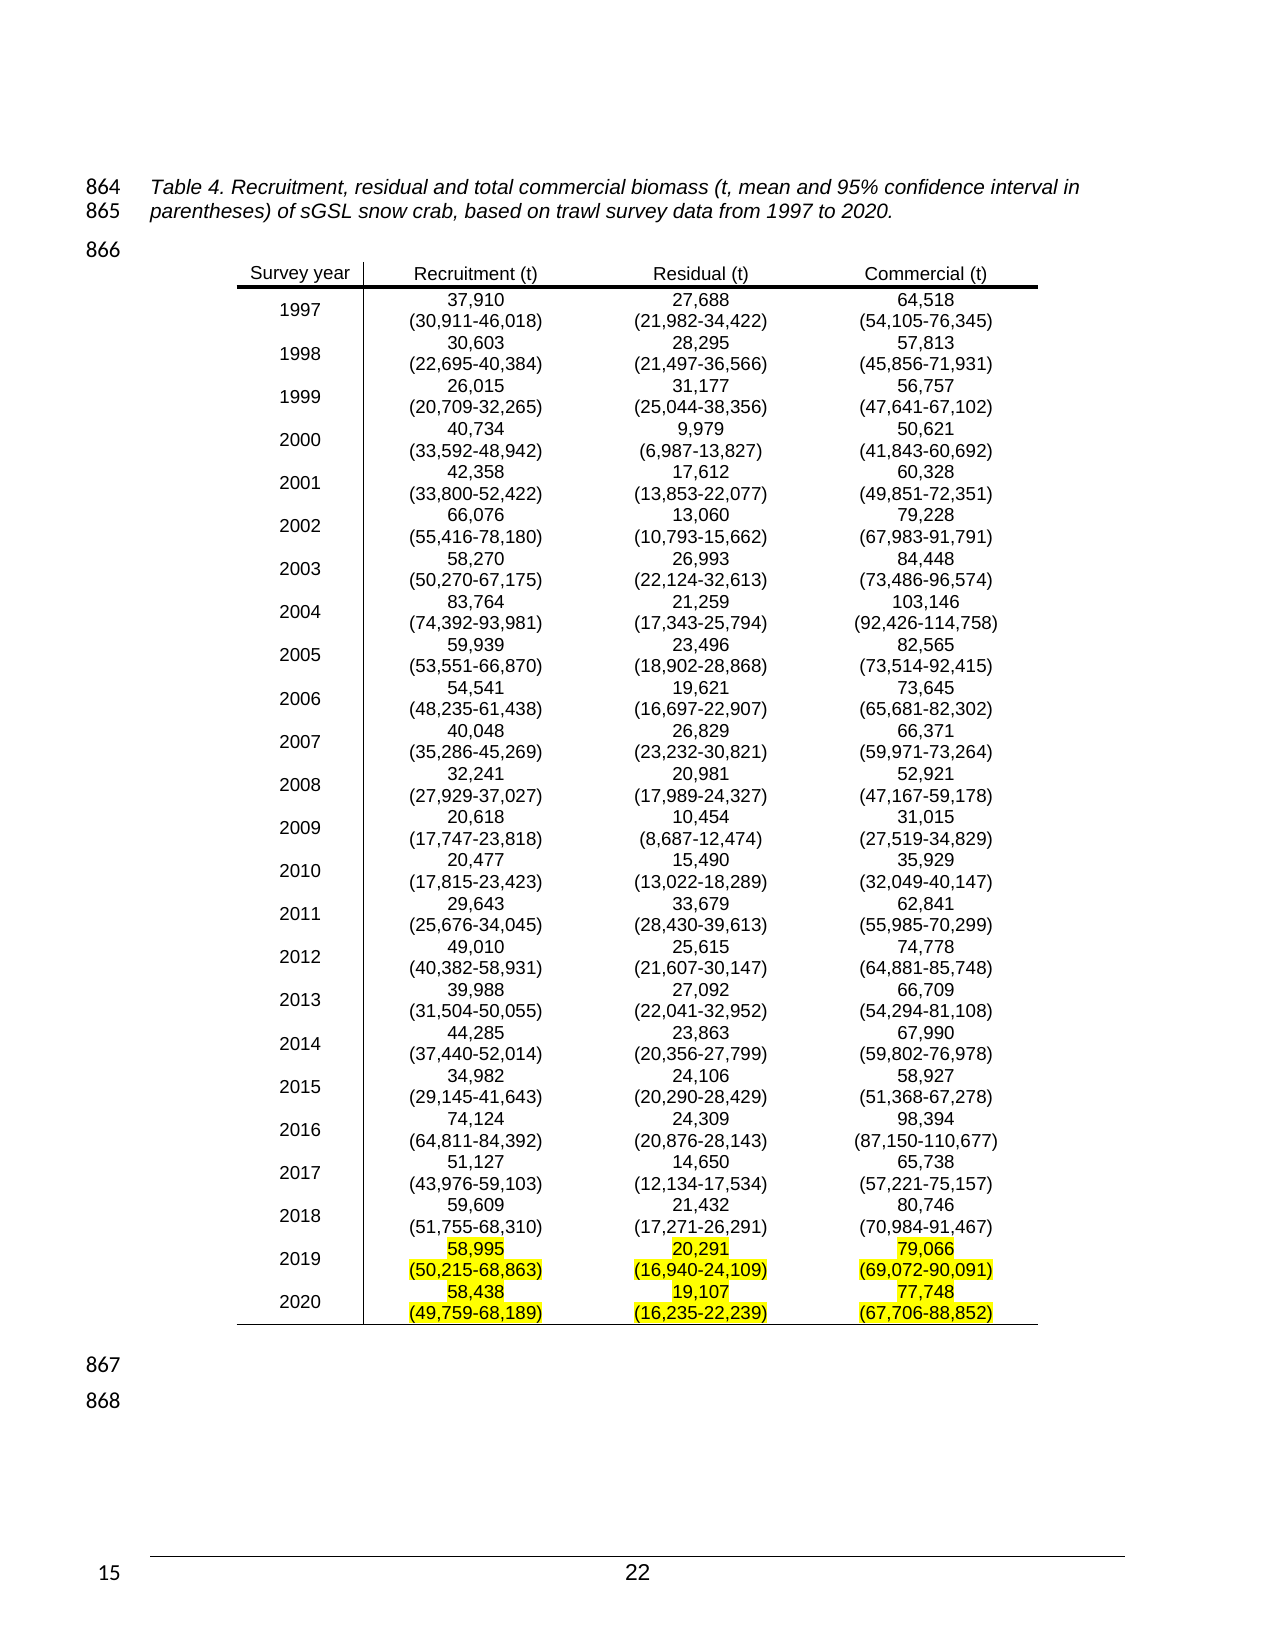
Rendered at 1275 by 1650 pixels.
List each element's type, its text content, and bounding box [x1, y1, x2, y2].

table_cell 103,146 (92,426-114,758) [813, 590, 1038, 633]
table_cell 1998 [237, 332, 363, 375]
table_cell 2000 [237, 418, 363, 461]
table_cell 1999 [237, 375, 363, 418]
table_cell 31,015 (27,519-34,829) [813, 806, 1038, 849]
table_cell 44,285 (37,440-52,014) [364, 1022, 588, 1065]
table_cell 20,291 (16,940-24,109) [729, 1237, 813, 1280]
table_cell 26,015 (20,709-32,265) [364, 375, 588, 418]
table_cell 67,990 (59,802-76,978) [813, 1022, 1038, 1065]
table_cell 2004 [237, 590, 363, 633]
table_cell 82,565 (73,514-92,415) [813, 634, 1038, 677]
table_cell 54,541 (48,235-61,438) [364, 677, 588, 720]
table_cell 56,757 (47,641-67,102) [813, 375, 1038, 418]
table_cell 2005 [237, 634, 363, 677]
table_cell 25,615 (21,607-30,147) [588, 935, 813, 978]
table_cell 2013 [237, 979, 363, 1022]
table_cell 15,490 (13,022-18,289) [588, 849, 813, 892]
table_cell 19,107 (16,235-22,239) [588, 1280, 672, 1323]
table_cell 2001 [237, 461, 363, 504]
table_cell 74,778 (64,881-85,748) [813, 935, 1038, 978]
table_cell 2019 [237, 1237, 363, 1280]
table_header Residual (t) [588, 262, 813, 285]
table_cell 2008 [237, 763, 363, 806]
table_cell 2015 [237, 1065, 363, 1108]
table_cell 59,939 (53,551-66,870) [364, 634, 588, 677]
table_cell 26,993 (22,124-32,613) [588, 547, 813, 590]
table_cell 33,679 (28,430-39,613) [588, 892, 813, 935]
table_cell 66,076 (55,416-78,180) [364, 504, 588, 547]
table_cell 79,066 (69,072-90,091) [813, 1237, 897, 1280]
table_cell 58,438 (49,759-68,189) [364, 1280, 447, 1323]
text Table 4. Recruitment, residual and total commercial biomass (t, mean and 95% confidence interval in parentheses) of sGSL snow crab, based on trawl survey data from 1997 to 2020. [150, 175, 1125, 223]
table_cell 2003 [237, 547, 363, 590]
table_cell 2018 [237, 1194, 363, 1237]
table_cell 98,394 (87,150-110,677) [813, 1108, 1038, 1151]
table_cell 2016 [237, 1108, 363, 1151]
table_cell 62,841 (55,985-70,299) [813, 892, 1038, 935]
table_cell 83,764 (74,392-93,981) [364, 590, 588, 633]
table_cell 59,609 (51,755-68,310) [364, 1194, 588, 1237]
table_cell 32,241 (27,929-37,027) [364, 763, 588, 806]
table_cell 2002 [237, 504, 363, 547]
table_cell 40,048 (35,286-45,269) [364, 720, 588, 763]
table_cell 40,734 (33,592-48,942) [364, 418, 588, 461]
table_cell 31,177 (25,044-38,356) [588, 375, 813, 418]
table_cell 10,454 (8,687-12,474) [588, 806, 813, 849]
table_cell 60,328 (49,851-72,351) [813, 461, 1038, 504]
table_cell 39,988 (31,504-50,055) [364, 979, 588, 1022]
table_cell 73,645 (65,681-82,302) [813, 677, 1038, 720]
table_cell 66,709 (54,294-81,108) [813, 979, 1038, 1022]
table_cell 24,309 (20,876-28,143) [588, 1108, 813, 1151]
table_cell 65,738 (57,221-75,157) [813, 1151, 1038, 1194]
table_cell 2017 [237, 1151, 363, 1194]
table_cell 58,995 (50,215-68,863) [504, 1237, 588, 1280]
table_cell 17,612 (13,853-22,077) [588, 461, 813, 504]
table_cell 37,910 (30,911-46,018) [364, 289, 588, 332]
table_cell 21,432 (17,271-26,291) [588, 1194, 813, 1237]
table_cell 2006 [237, 677, 363, 720]
table_cell 2010 [237, 849, 363, 892]
table_cell 27,688 (21,982-34,422) [588, 289, 813, 332]
table_cell 2009 [237, 806, 363, 849]
table_cell 66,371 (59,971-73,264) [813, 720, 1038, 763]
table_cell 19,107 (16,235-22,239) [729, 1280, 813, 1323]
table_cell 84,448 (73,486-96,574) [813, 547, 1038, 590]
table_cell 77,748 (67,706-88,852) [813, 1280, 897, 1323]
table_cell 2011 [237, 892, 363, 935]
table_cell 80,746 (70,984-91,467) [813, 1194, 1038, 1237]
table_cell 79,066 (69,072-90,091) [954, 1237, 1038, 1280]
table_cell 49,010 (40,382-58,931) [364, 935, 588, 978]
table_cell 42,358 (33,800-52,422) [364, 461, 588, 504]
table_cell 20,618 (17,747-23,818) [364, 806, 588, 849]
table_cell 77,748 (67,706-88,852) [954, 1280, 1038, 1323]
table_cell 58,270 (50,270-67,175) [364, 547, 588, 590]
table_cell 20,477 (17,815-23,423) [364, 849, 588, 892]
table_cell 27,092 (22,041-32,952) [588, 979, 813, 1022]
table_cell 23,863 (20,356-27,799) [588, 1022, 813, 1065]
table_cell 34,982 (29,145-41,643) [364, 1065, 588, 1108]
table_cell 9,979 (6,987-13,827) [588, 418, 813, 461]
table_cell 14,650 (12,134-17,534) [588, 1151, 813, 1194]
table_cell 13,060 (10,793-15,662) [588, 504, 813, 547]
table_cell 51,127 (43,976-59,103) [364, 1151, 588, 1194]
table_cell 29,643 (25,676-34,045) [364, 892, 588, 935]
table_cell 2007 [237, 720, 363, 763]
table_cell 30,603 (22,695-40,384) [364, 332, 588, 375]
table_header Commercial (t) [813, 262, 1038, 285]
table_cell 50,621 (41,843-60,692) [813, 418, 1038, 461]
table_cell 23,496 (18,902-28,868) [588, 634, 813, 677]
table_cell 28,295 (21,497-36,566) [588, 332, 813, 375]
table_cell 64,518 (54,105-76,345) [813, 289, 1038, 332]
table_cell 58,927 (51,368-67,278) [813, 1065, 1038, 1108]
table_cell 79,228 (67,983-91,791) [813, 504, 1038, 547]
table_header Recruitment (t) [364, 262, 588, 285]
table_cell 2014 [237, 1022, 363, 1065]
table_cell 20,981 (17,989-24,327) [588, 763, 813, 806]
table_cell 52,921 (47,167-59,178) [813, 763, 1038, 806]
table_cell 74,124 (64,811-84,392) [364, 1108, 588, 1151]
table_cell 58,438 (49,759-68,189) [504, 1280, 588, 1323]
table_cell 24,106 (20,290-28,429) [588, 1065, 813, 1108]
table_cell 1997 [237, 289, 363, 332]
table_cell 2020 [237, 1280, 363, 1323]
table_cell 35,929 (32,049-40,147) [813, 849, 1038, 892]
table_cell 20,291 (16,940-24,109) [588, 1237, 672, 1280]
table_cell 58,995 (50,215-68,863) [364, 1237, 447, 1280]
table_cell 19,621 (16,697-22,907) [588, 677, 813, 720]
table_cell 57,813 (45,856-71,931) [813, 332, 1038, 375]
table_cell 26,829 (23,232-30,821) [588, 720, 813, 763]
table_header Survey year [237, 262, 363, 285]
table_cell 21,259 (17,343-25,794) [588, 590, 813, 633]
table_cell 2012 [237, 935, 363, 978]
